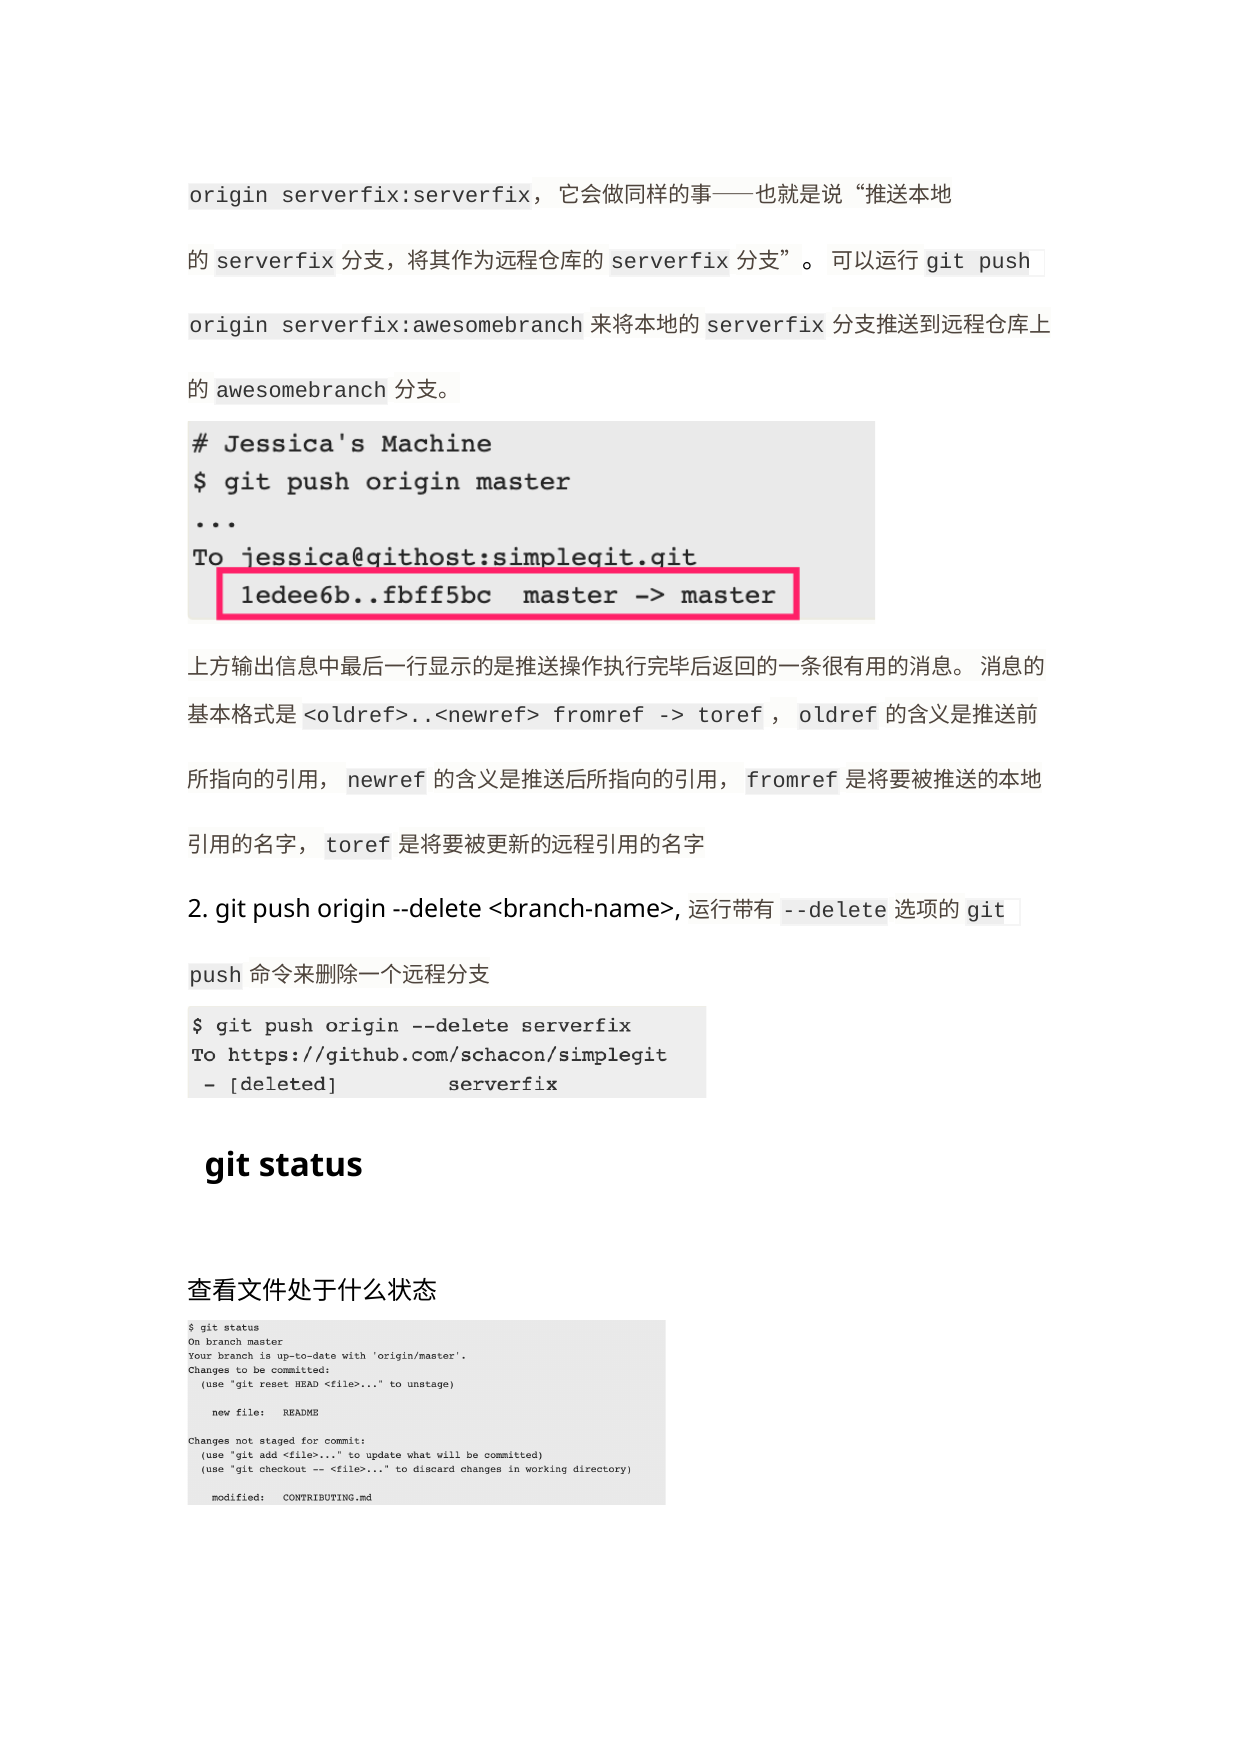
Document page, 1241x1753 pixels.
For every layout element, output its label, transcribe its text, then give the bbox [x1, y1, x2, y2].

picture [187, 1006, 707, 1098]
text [187, 161, 1053, 421]
text 上方输出信息中最后一行显示的是推送操作执行完毕后返回的一条很有用的消息。 消息的基本格式是 <oldref>..<newref> fromref -> toref ， oldref 的含义是推送前所指向的引用， newref 的含义是推送后所指向的引用， fromref 是将要被推送的本地引用的名字， toref 是将要被更新的远程引用的名字 [187, 648, 1053, 876]
text 查看文件处于什么状态 [187, 1256, 1053, 1321]
text 2. git push origin --delete <branch-name>, 运行带有 --delete 选项的 git push 命令来删除一个远程分支 [187, 876, 1053, 1006]
picture [187, 421, 876, 624]
subtitle git status [187, 1131, 1053, 1196]
picture [187, 1320, 666, 1505]
